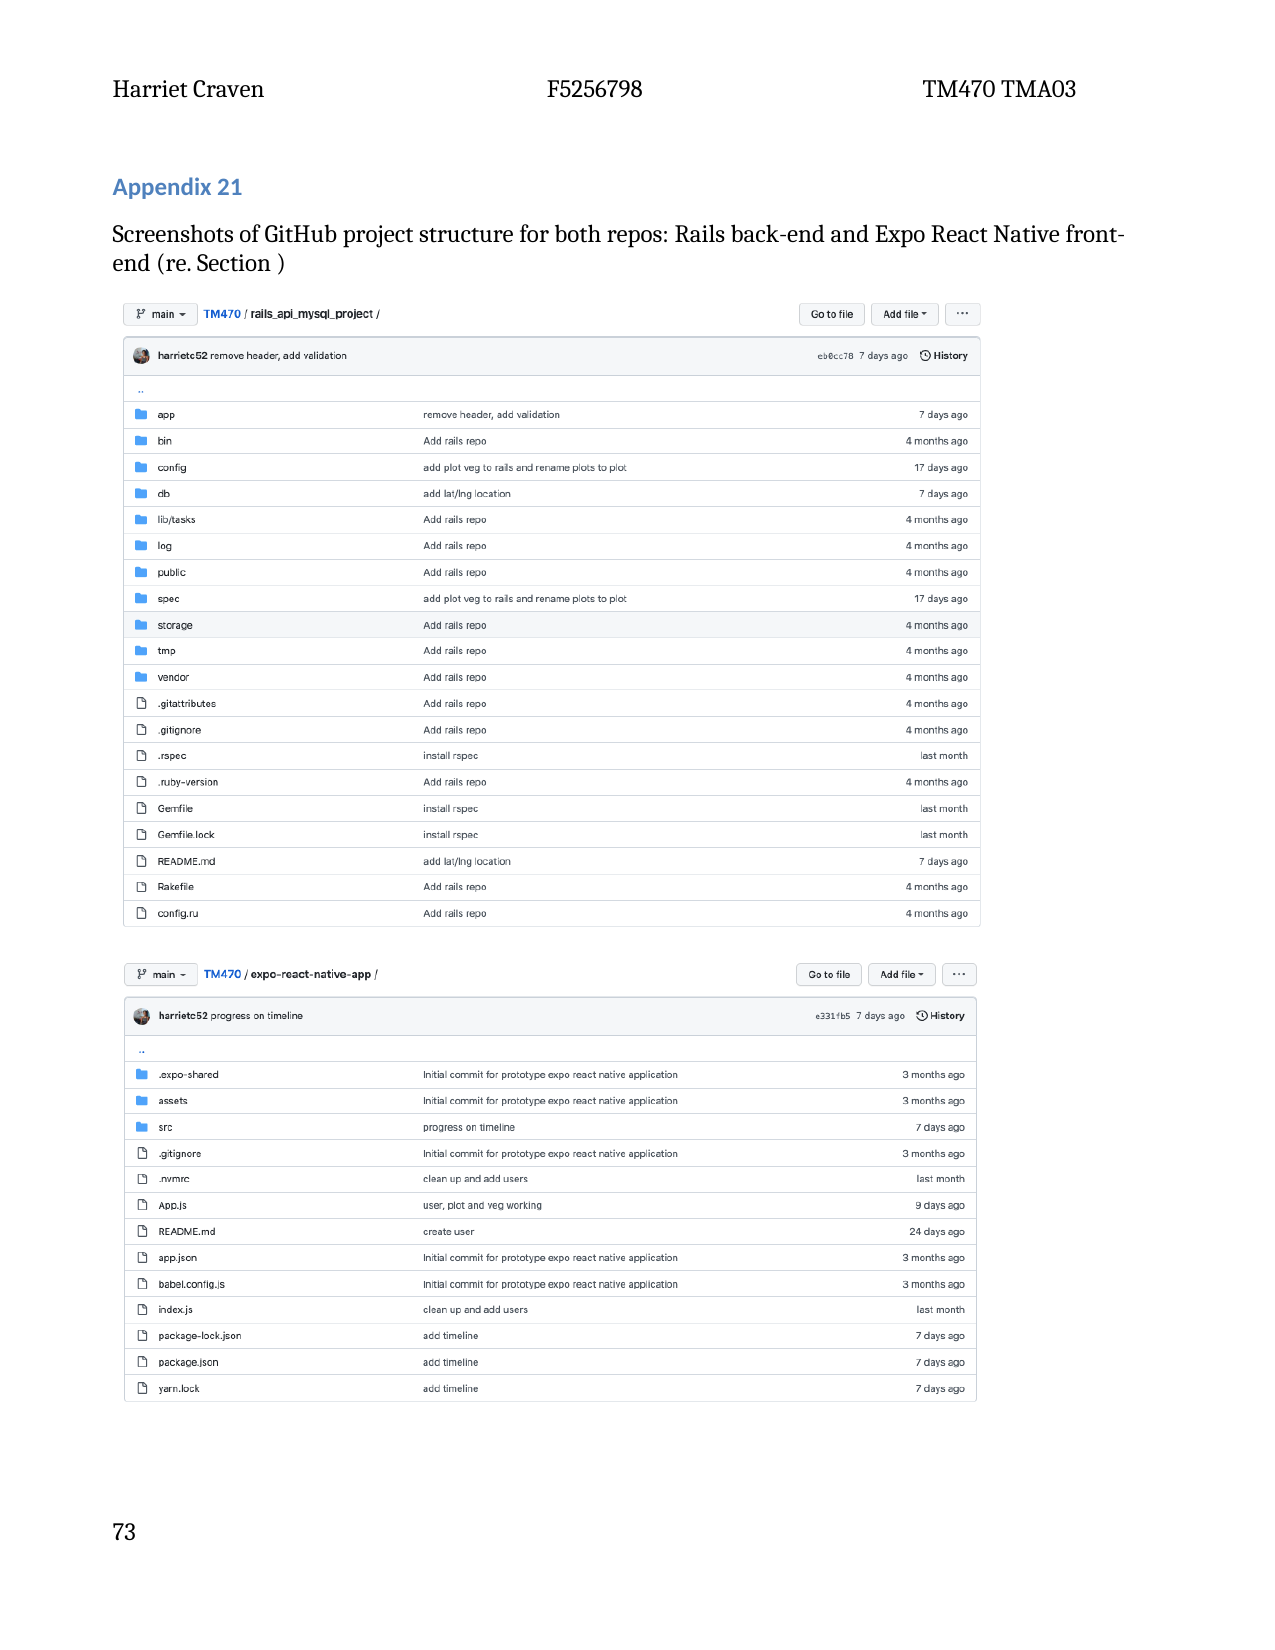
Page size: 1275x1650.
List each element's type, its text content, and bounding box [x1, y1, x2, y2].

text Screenshots of GitHub project structure for both repos: Rails back-end and Expo React Native front-end (re. Section ) [112, 220, 1162, 278]
picture [112, 296, 988, 934]
subtitle Appendix 21 [112, 171, 1162, 201]
picture [112, 954, 988, 1409]
